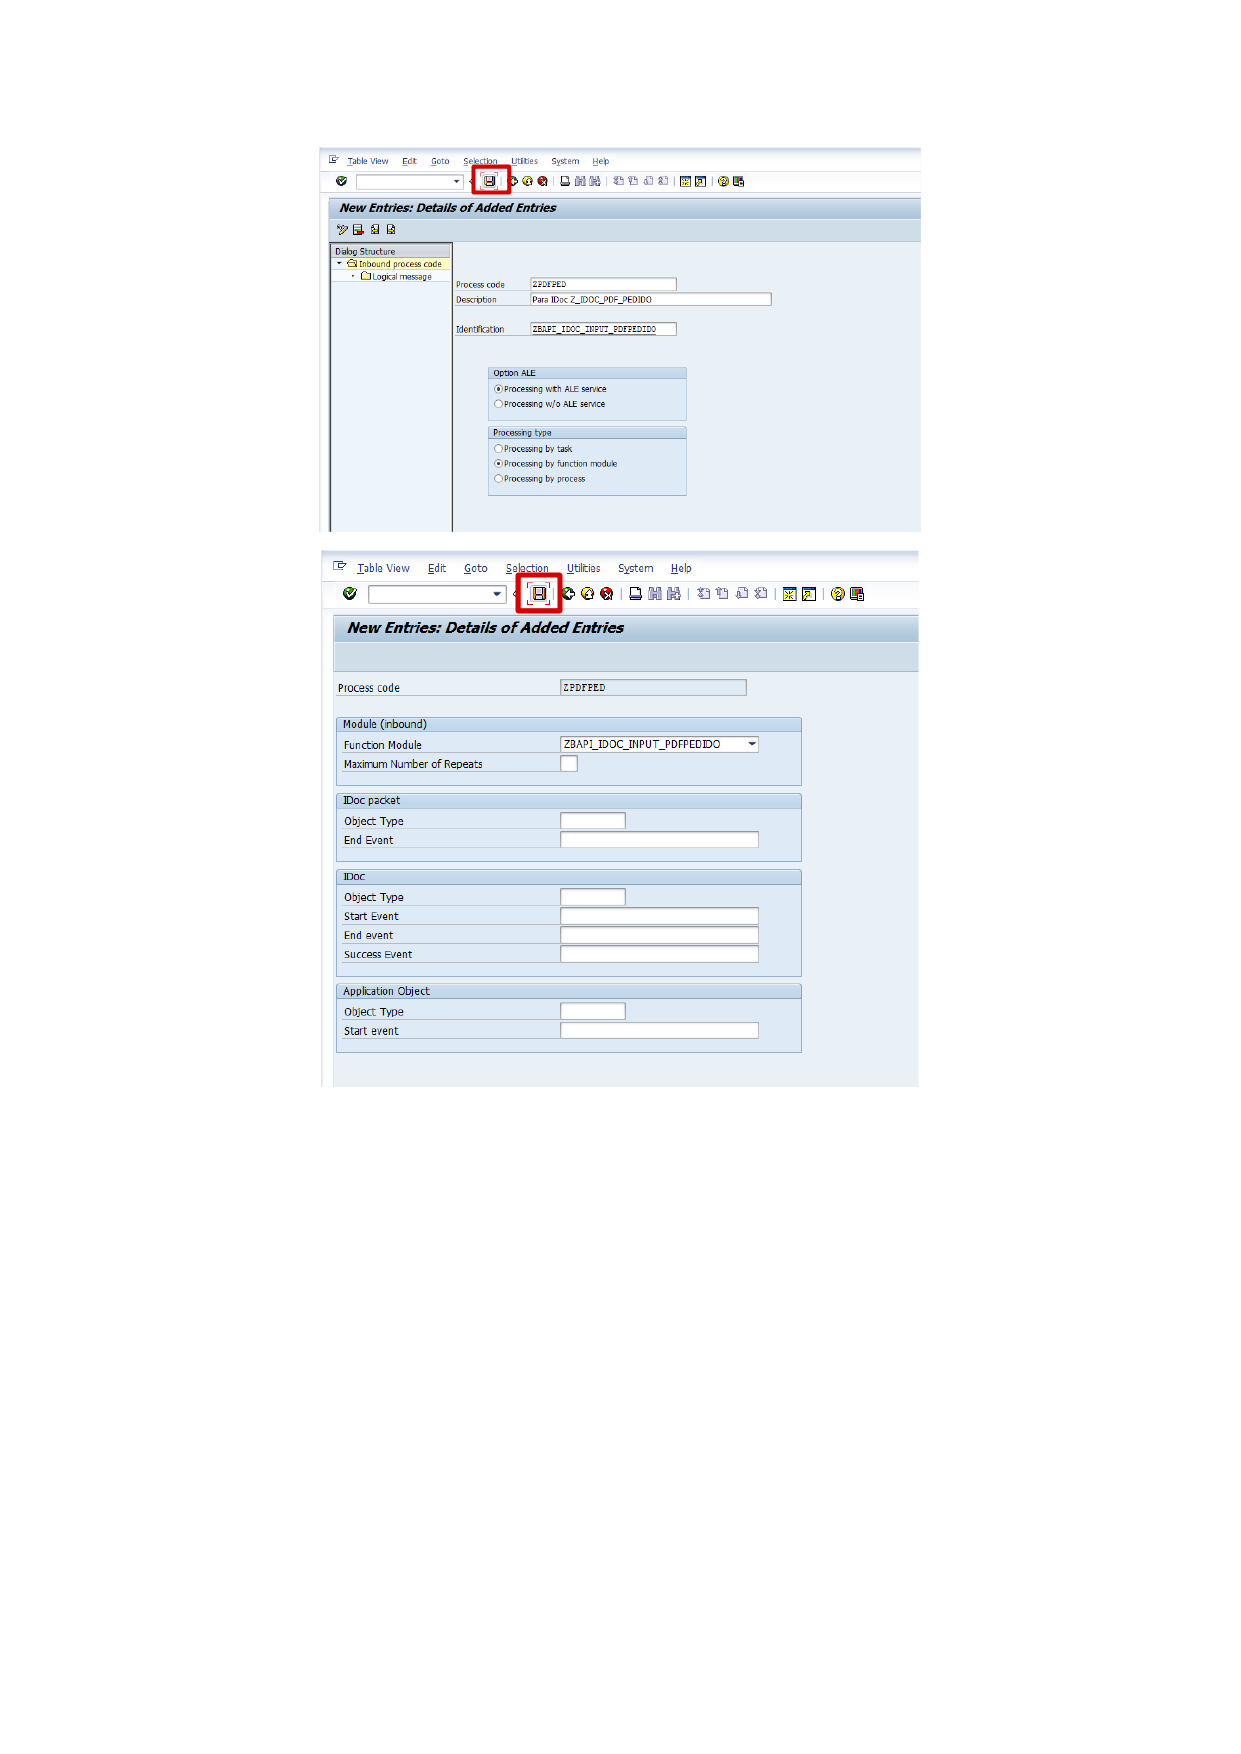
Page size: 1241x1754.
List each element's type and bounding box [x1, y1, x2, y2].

picture [319, 147, 921, 532]
picture [321, 550, 919, 1087]
